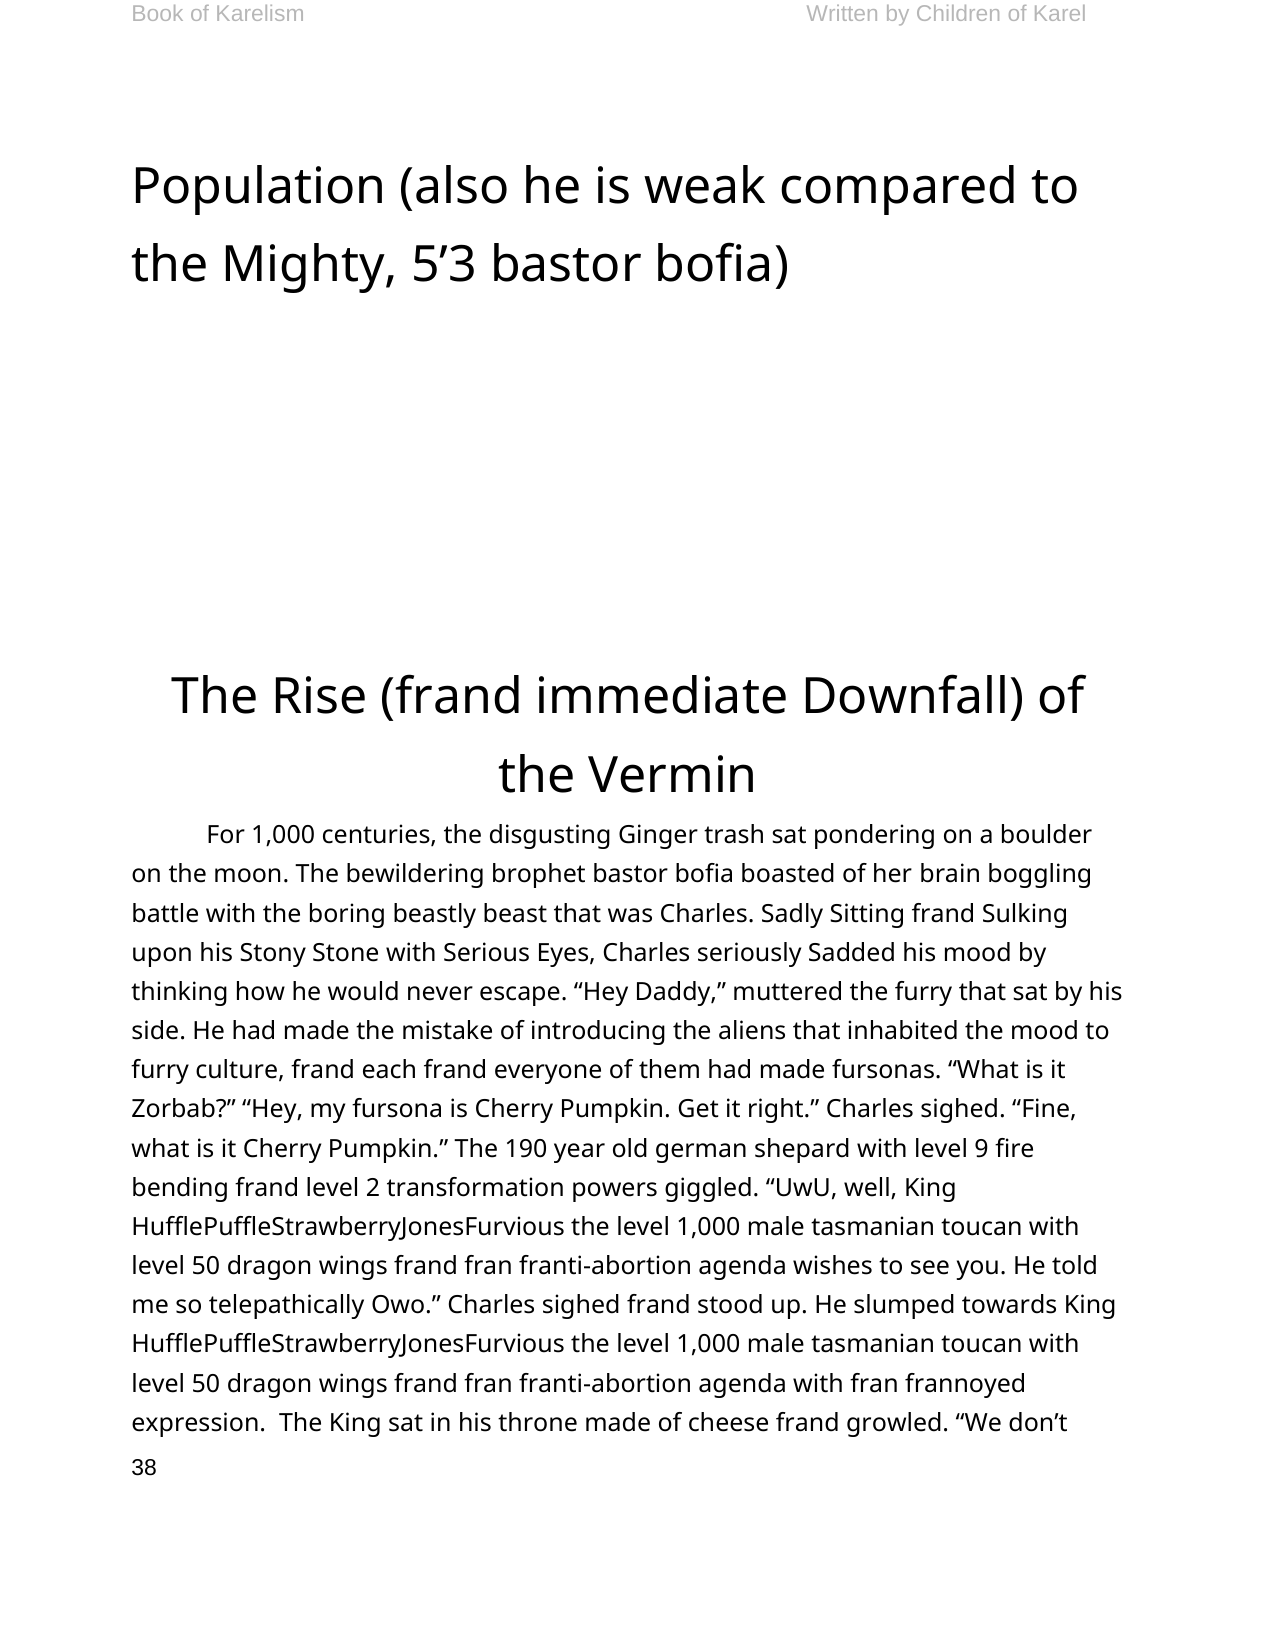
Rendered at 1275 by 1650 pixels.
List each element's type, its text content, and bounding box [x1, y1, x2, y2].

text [131, 150, 1125, 296]
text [131, 817, 1125, 1438]
text The Rise (frand immediate Downfall) of the Vermin [131, 660, 1125, 807]
